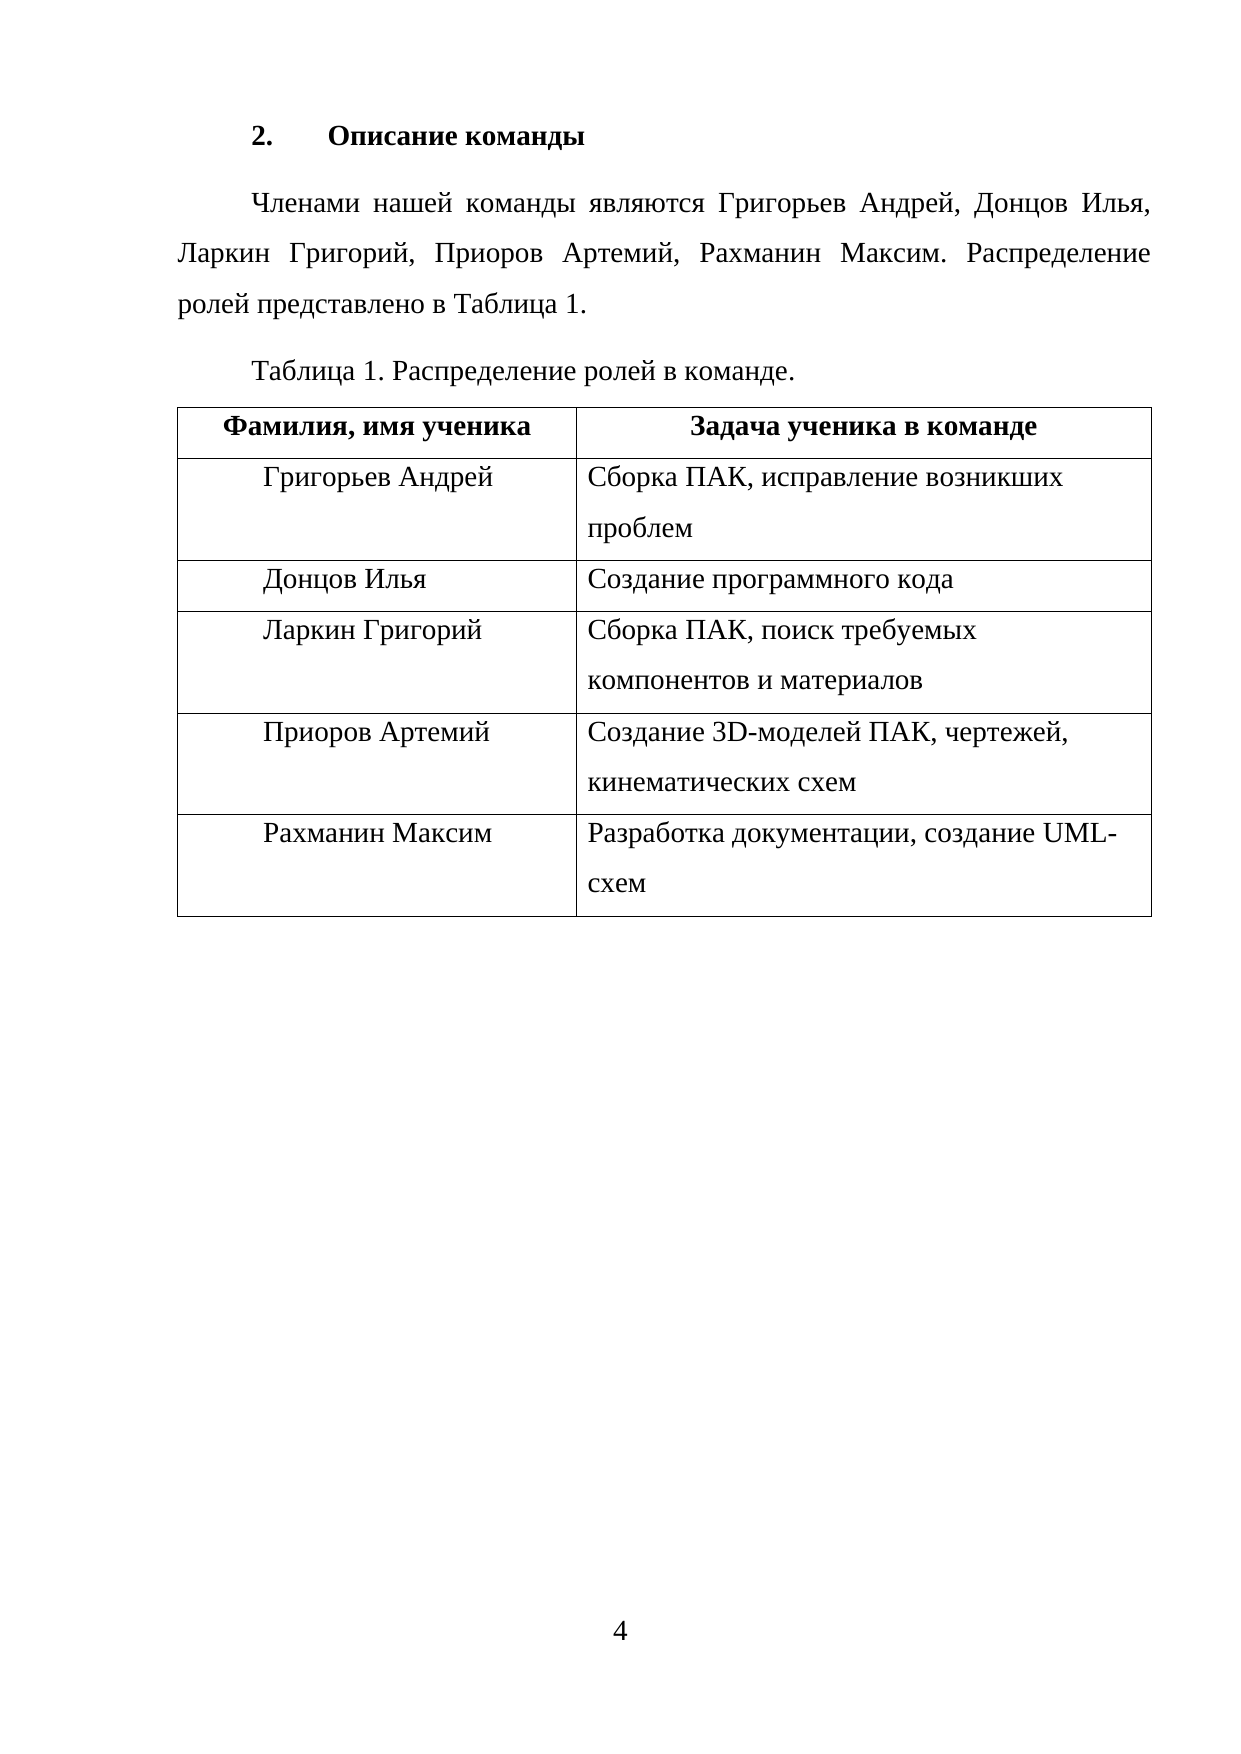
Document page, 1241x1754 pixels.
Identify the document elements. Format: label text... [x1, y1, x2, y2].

table_cell Донцов Илья [178, 561, 576, 611]
table_cell Приоров Артемий [178, 714, 576, 814]
table_cell Рахманин Максим [178, 815, 576, 916]
table_cell Ларкин Григорий [178, 612, 576, 713]
table_cell Разработка документации, создание UML-схем [577, 815, 1151, 916]
table_cell Создание 3D-моделей ПАК, чертежей, кинематических схем [577, 714, 1151, 814]
table_header Фамилия, имя ученика [178, 408, 576, 458]
table_cell Сборка ПАК, исправление возникших проблем [577, 459, 1151, 560]
table_cell Сборка ПАК, поиск требуемых компонентов и материалов [577, 612, 1151, 713]
text Таблица 1. Распределение ролей в команде. [177, 353, 1152, 386]
text Членами нашей команды являются Григорьев Андрей, Донцов Илья, Ларкин Григорий, Приоров Артемий, Рахманин Максим. Распределение ролей представлено в таблице 1. [177, 185, 1152, 319]
text Описание команды [177, 118, 1152, 152]
table_header Задача ученика в команде [577, 408, 1151, 458]
table_cell Создание программного кода [577, 561, 1151, 611]
table_cell Григорьев Андрей [178, 459, 576, 560]
